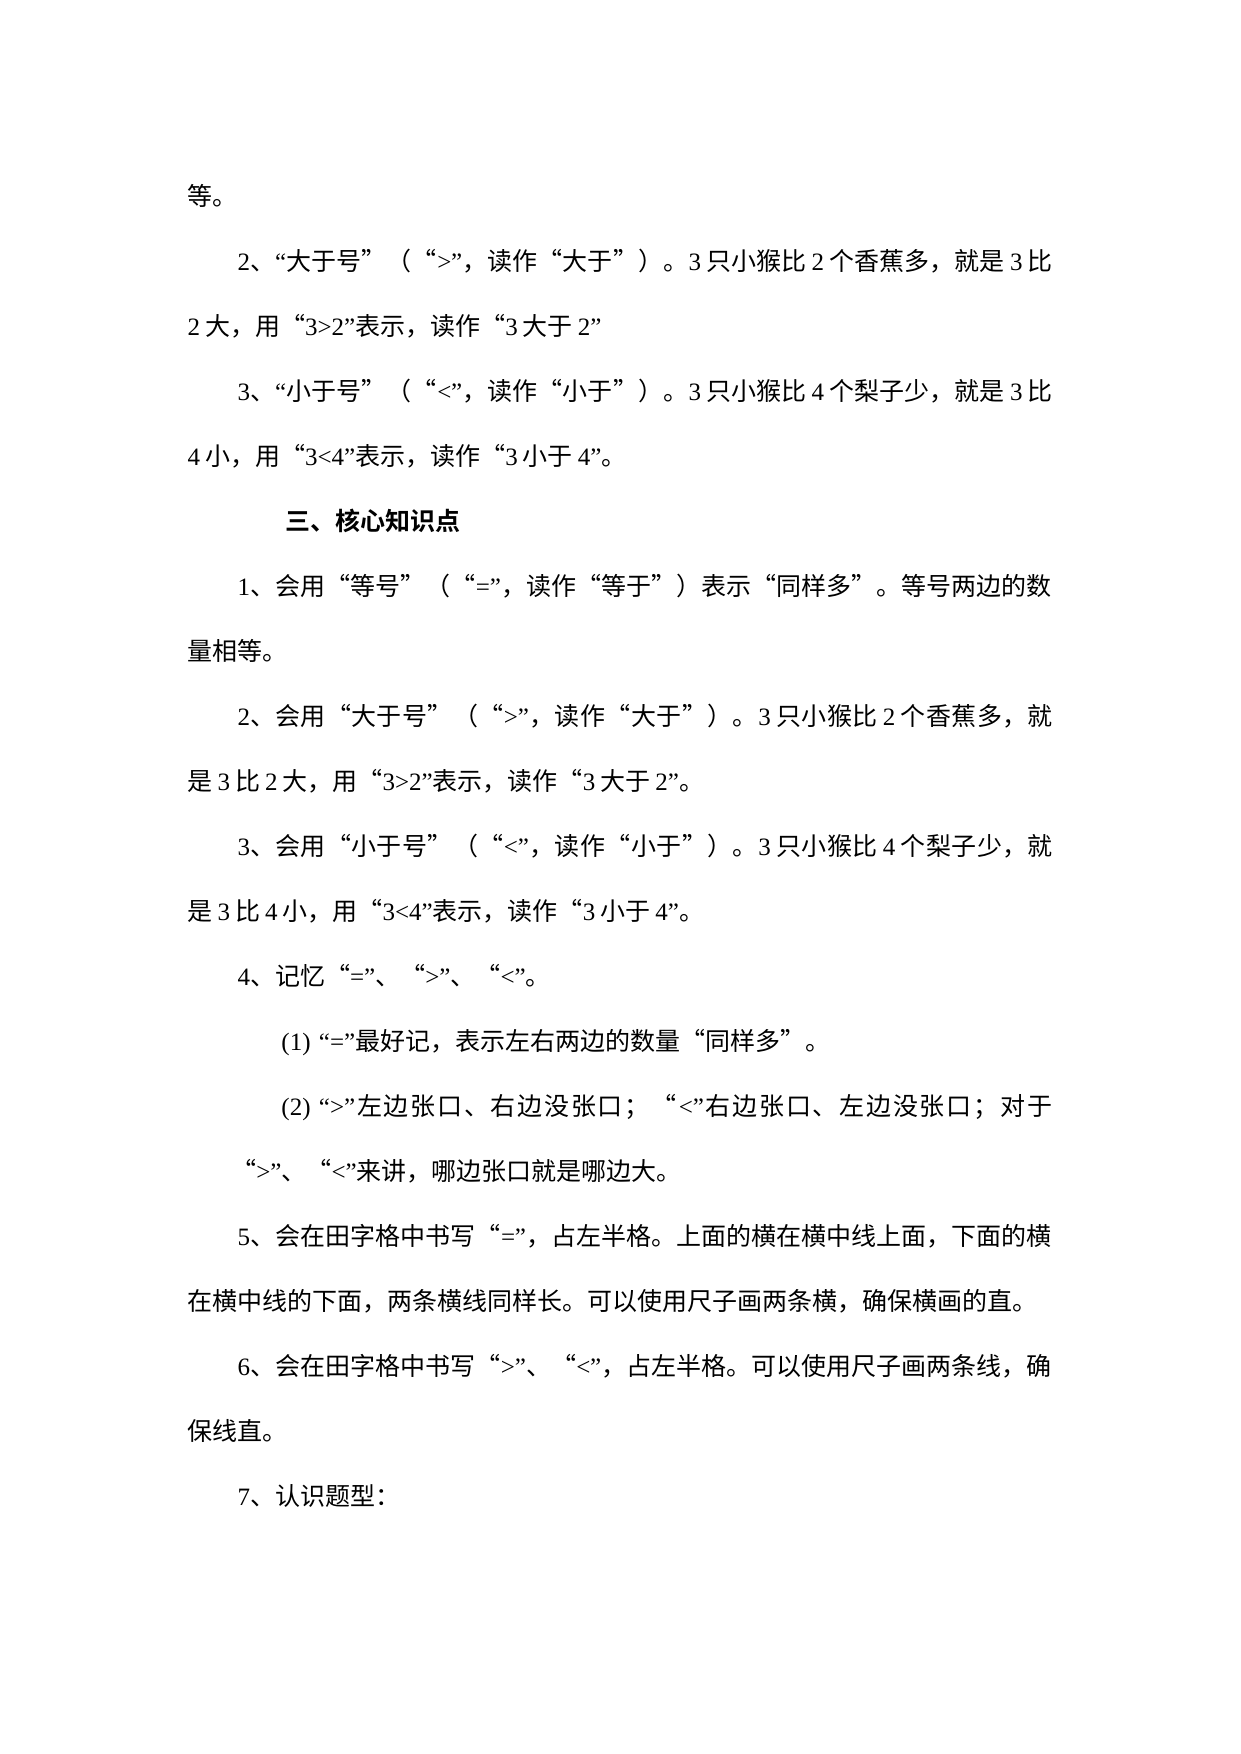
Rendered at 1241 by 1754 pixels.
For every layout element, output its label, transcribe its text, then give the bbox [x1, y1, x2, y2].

list 会用“大于号”（“>”，读作“大于”）。3只小猴比2个香蕉多，就是3比2大，用“3>2”表示，读作“3大于2”。 [187, 682, 1053, 812]
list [187, 162, 1053, 227]
list 记忆“=”、“>”、“<”。 [187, 942, 1053, 1007]
list 会用“等号”（“=”，读作“等于”）表示“同样多”。等号两边的数量相等。 [187, 552, 1053, 682]
list 会在田字格中书写“=”，占左半格。上面的横在横中线上面，下面的横在横中线的下面，两条横线同样长。可以使用尺子画两条横，确保横画的直。 [187, 1202, 1053, 1332]
list 会在田字格中书写“>”、“<”，占左半格。可以使用尺子画两条线，确保线直。 [187, 1332, 1053, 1462]
list “小于号”（“<”，读作“小于”）。3只小猴比4个梨子少，就是3比4小，用“3<4”表示，读作“3小于4”。 [187, 357, 1053, 487]
subtitle 三、核心知识点 [235, 487, 1053, 552]
list “=”最好记，表示左右两边的数量“同样多”。 [231, 1007, 1053, 1072]
list “>”左边张口、右边没张口；“<”右边张口、左边没张口；对于“>”、“<”来讲，哪边张口就是哪边大。 [231, 1072, 1053, 1202]
list 会用“小于号”（“<”，读作“小于”）。3只小猴比4个梨子少，就是3比4小，用“3<4”表示，读作“3小于4”。 [187, 812, 1053, 942]
list “大于号”（“>”，读作“大于”）。3只小猴比2个香蕉多，就是3比2大，用“3>2”表示，读作“3大于2” [187, 227, 1053, 357]
list 认识题型： [187, 1462, 1053, 1527]
